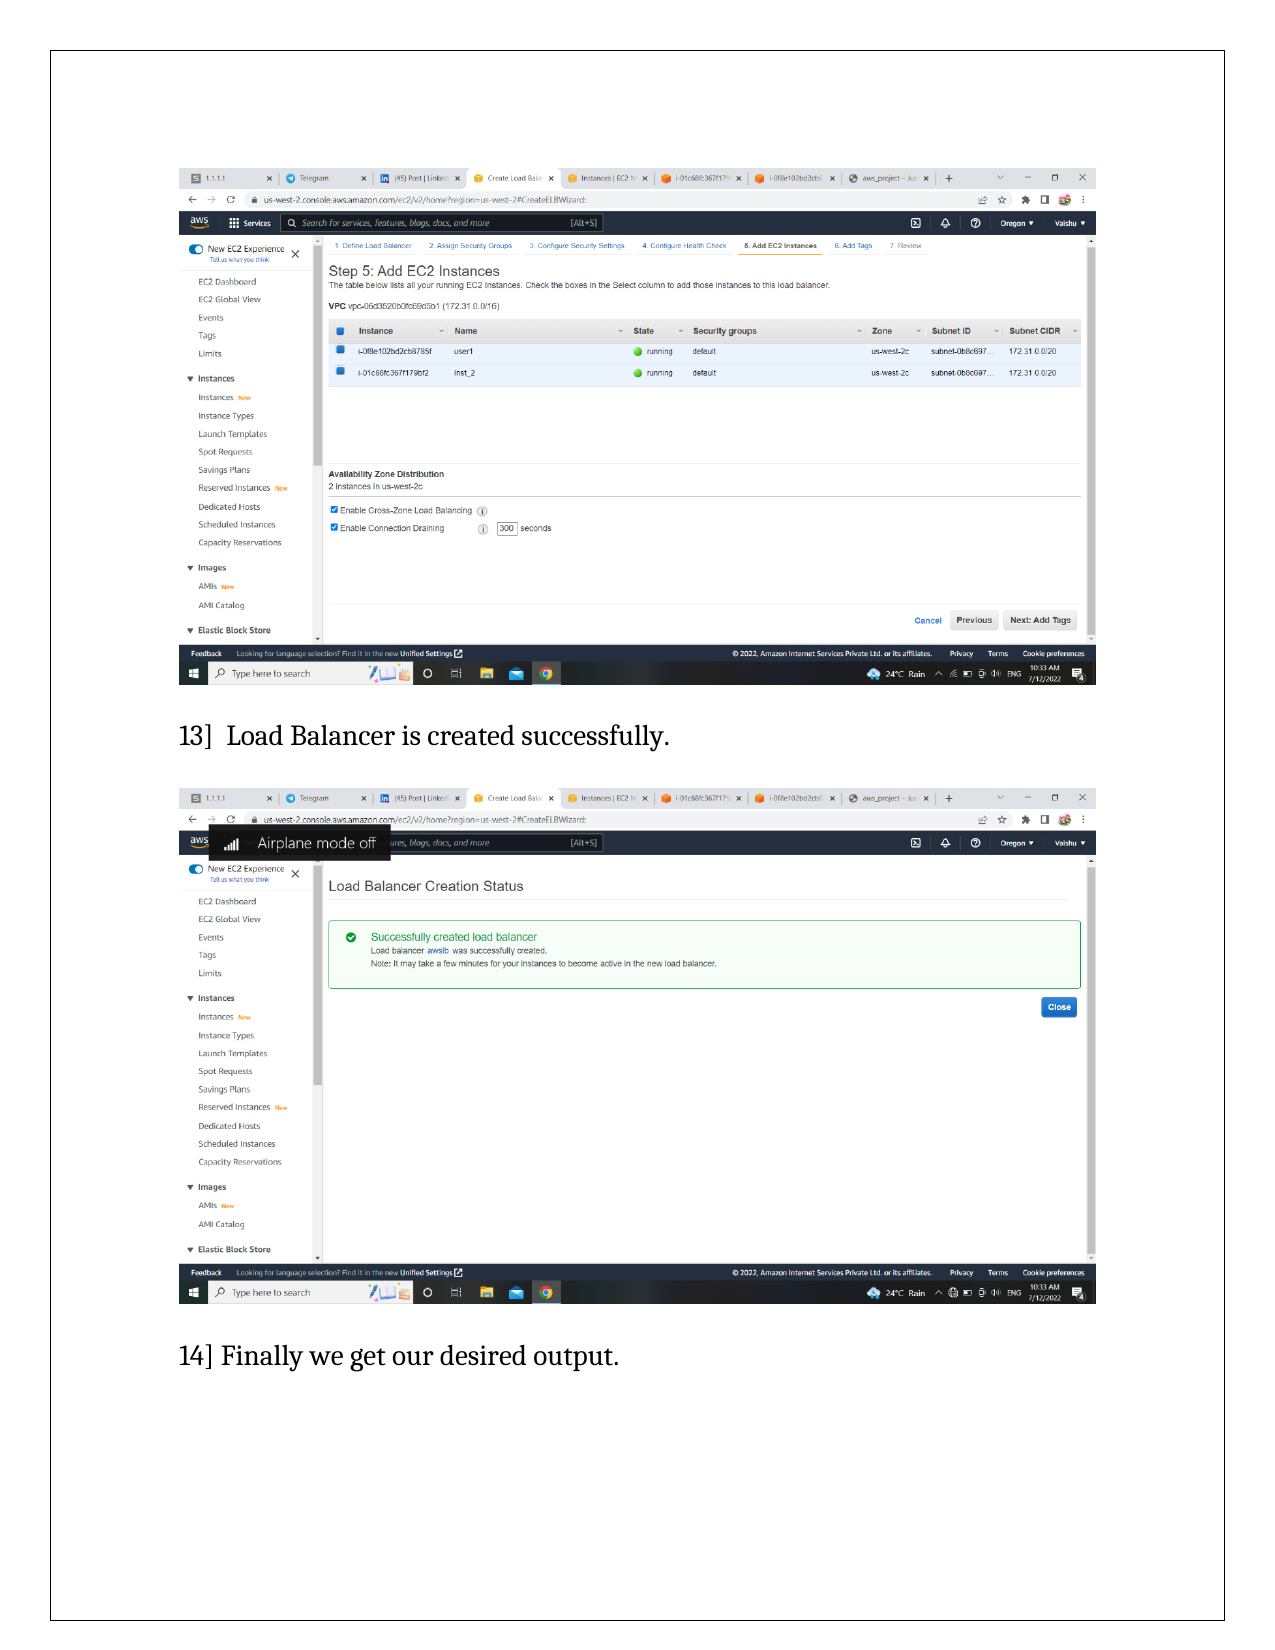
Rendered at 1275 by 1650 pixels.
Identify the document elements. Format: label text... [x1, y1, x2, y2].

picture [179, 168, 1096, 685]
picture [179, 788, 1096, 1304]
text 13] Load Balancer is created successfully. [179, 719, 1096, 753]
text 14] Finally we get our desired output. [179, 1339, 1096, 1372]
